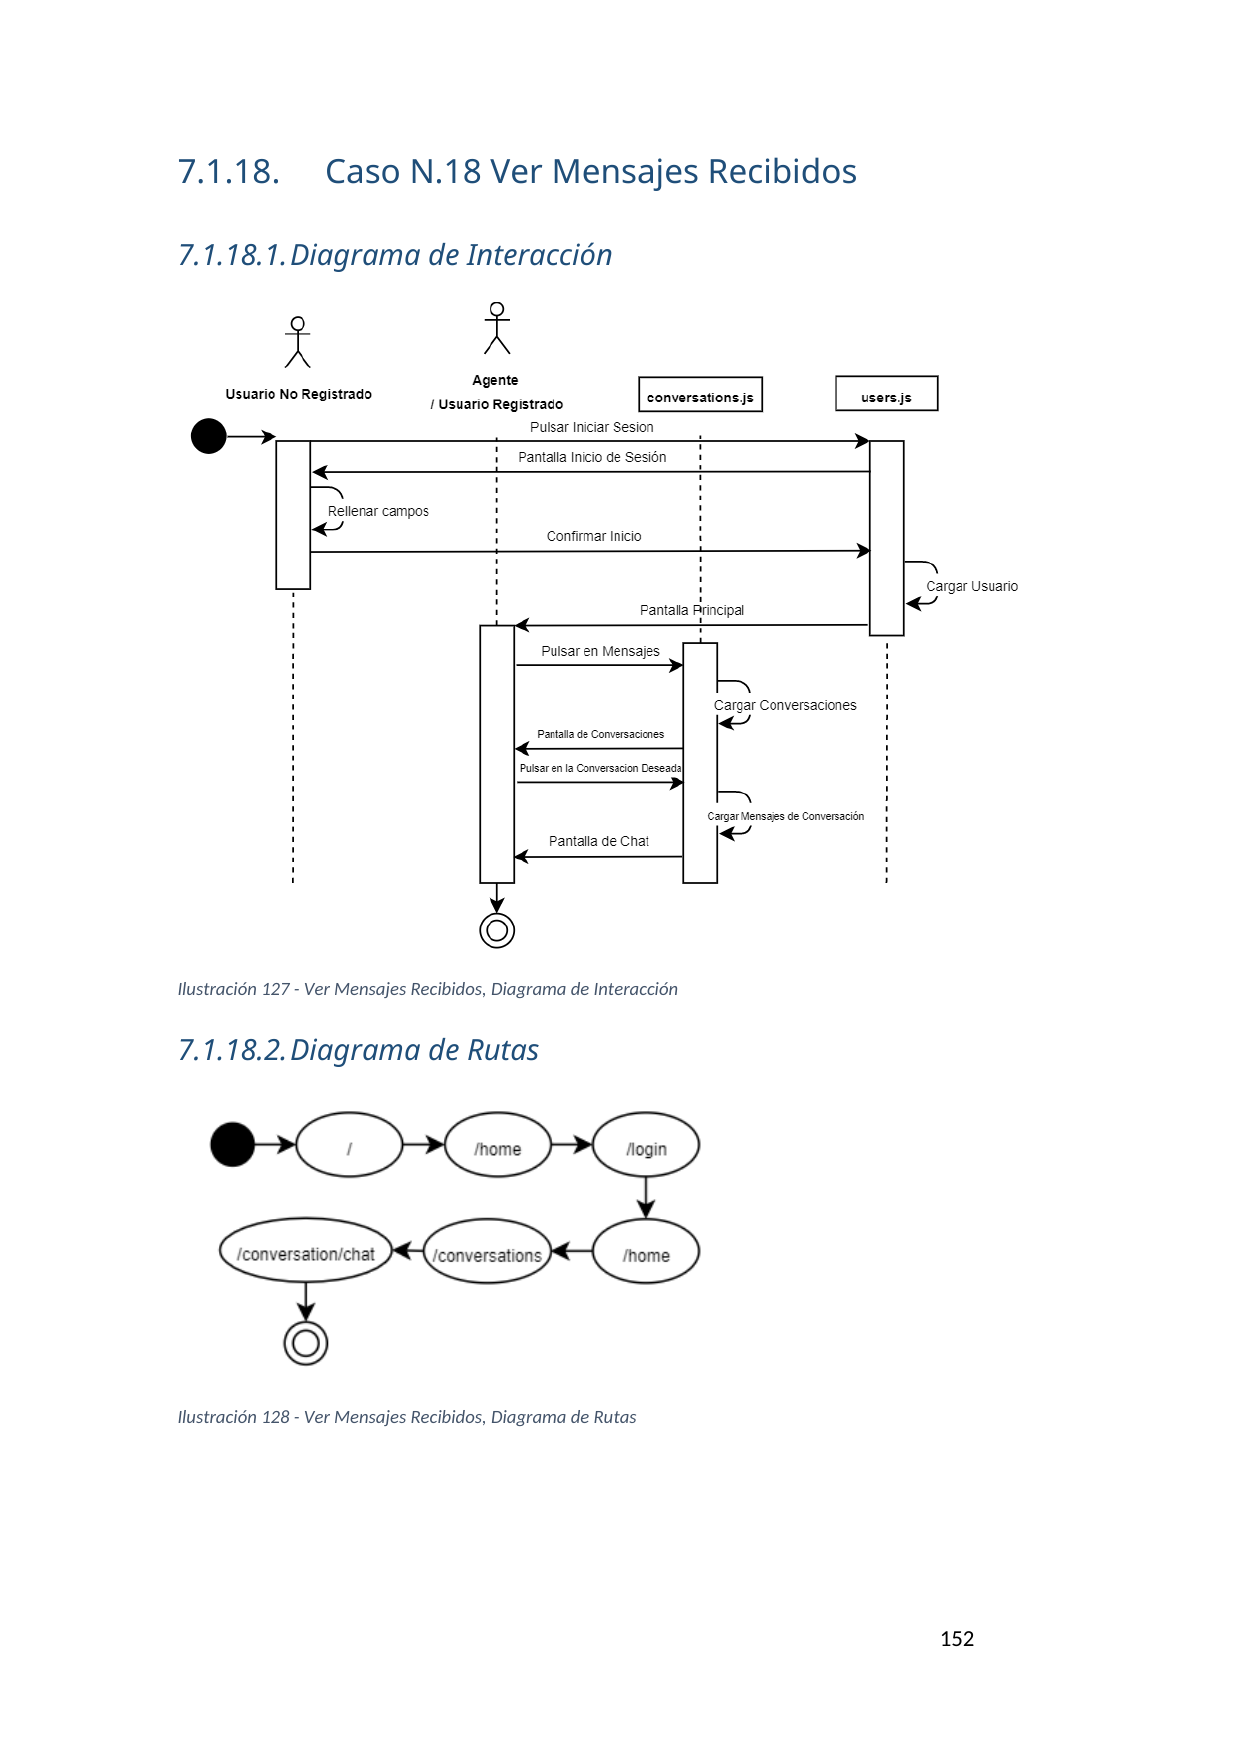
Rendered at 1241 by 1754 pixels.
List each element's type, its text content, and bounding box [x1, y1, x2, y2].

picture [177, 302, 1024, 958]
text Ilustración 127 - Ver Mensajes Recibidos, Diagrama de Interacción [177, 977, 974, 999]
picture [177, 1096, 735, 1387]
subtitle Diagrama de Rutas [177, 1029, 974, 1068]
text Ilustración 128 - Ver Mensajes Recibidos, Diagrama de Rutas [177, 1405, 974, 1428]
subtitle Caso N.18 Ver Mensajes Recibidos [177, 148, 974, 193]
subtitle Diagrama de Interacción [177, 234, 974, 274]
